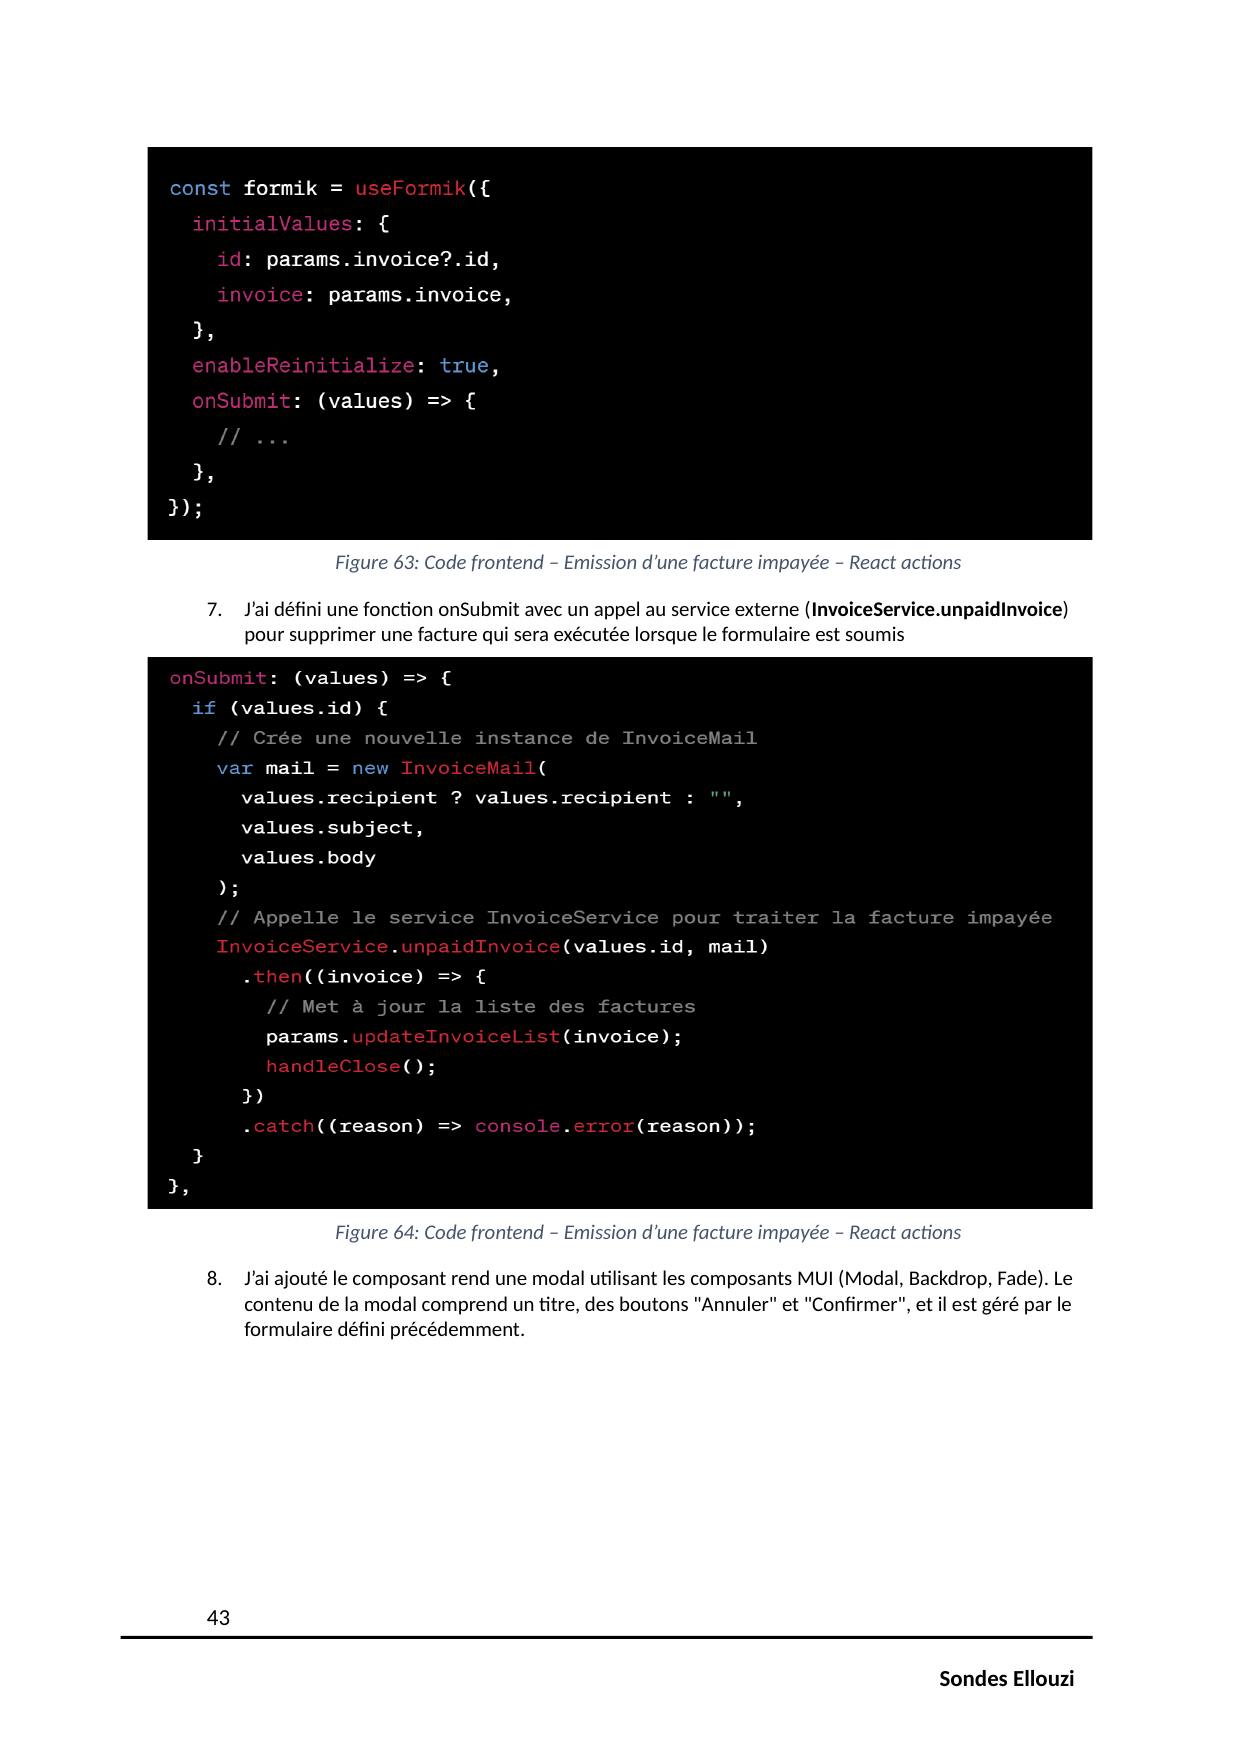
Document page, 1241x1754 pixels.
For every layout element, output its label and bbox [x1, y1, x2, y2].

picture [147, 147, 1093, 540]
picture [147, 657, 1093, 1209]
